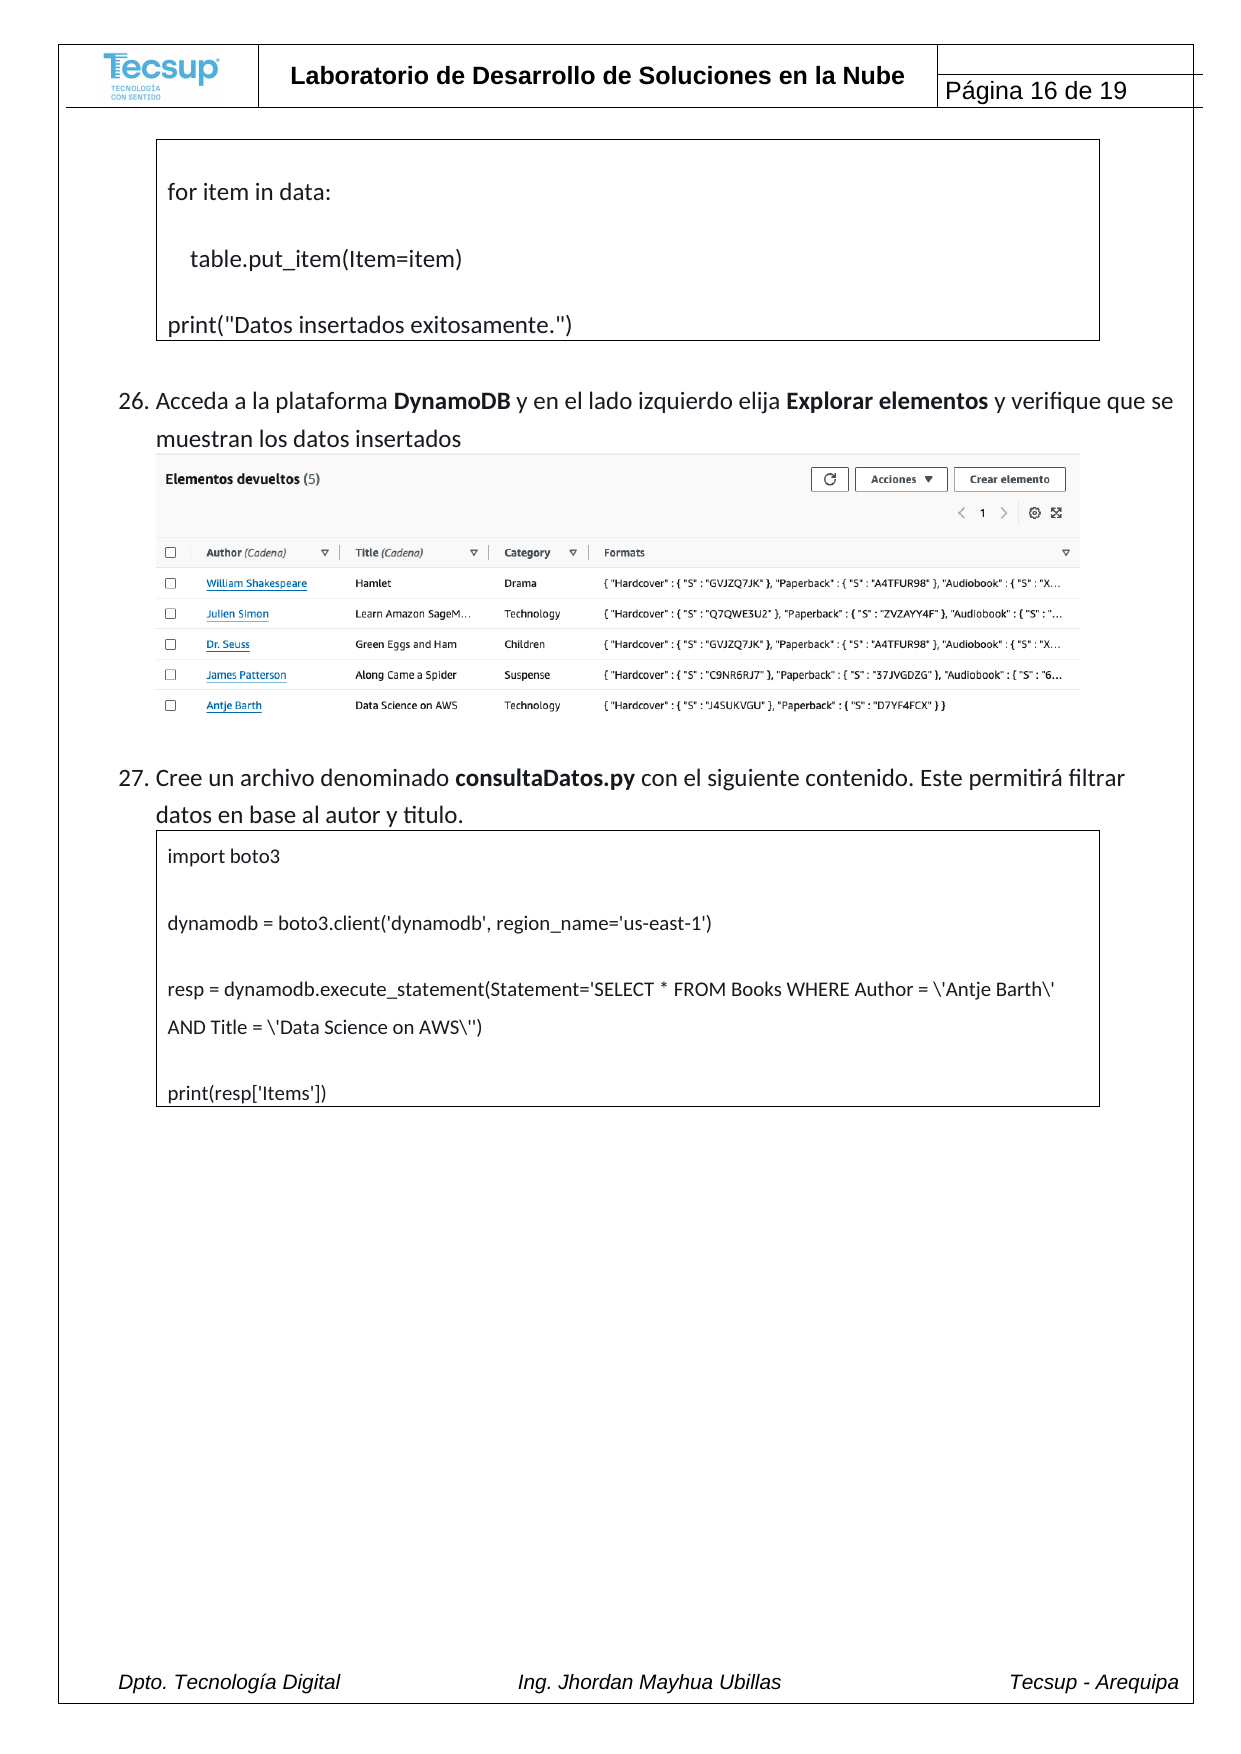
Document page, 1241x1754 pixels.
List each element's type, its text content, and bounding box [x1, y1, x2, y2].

list Cree un archivo denominado consultaDatos.py con el siguiente contenido. Este permitirá filtrar datos en base al autor y titulo. [118, 755, 1181, 830]
list Acceda a la plataforma DynamoDB y en el lado izquierdo elija Explorar elementos y verifique que se muestran los datos insertados [118, 378, 1181, 453]
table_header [157, 140, 1099, 340]
picture [155, 453, 1080, 718]
table_header import boto3 dynamodb = boto3.client('dynamodb', region_name='us-east-1') resp = dynamodb.execute_statement(Statement='SELECT * FROM Books WHERE Author = \'Antje Barth\' AND Title = \'Data Science on AWS\'') print(resp['Items']) [157, 831, 1099, 1106]
picture [100, 47, 225, 105]
